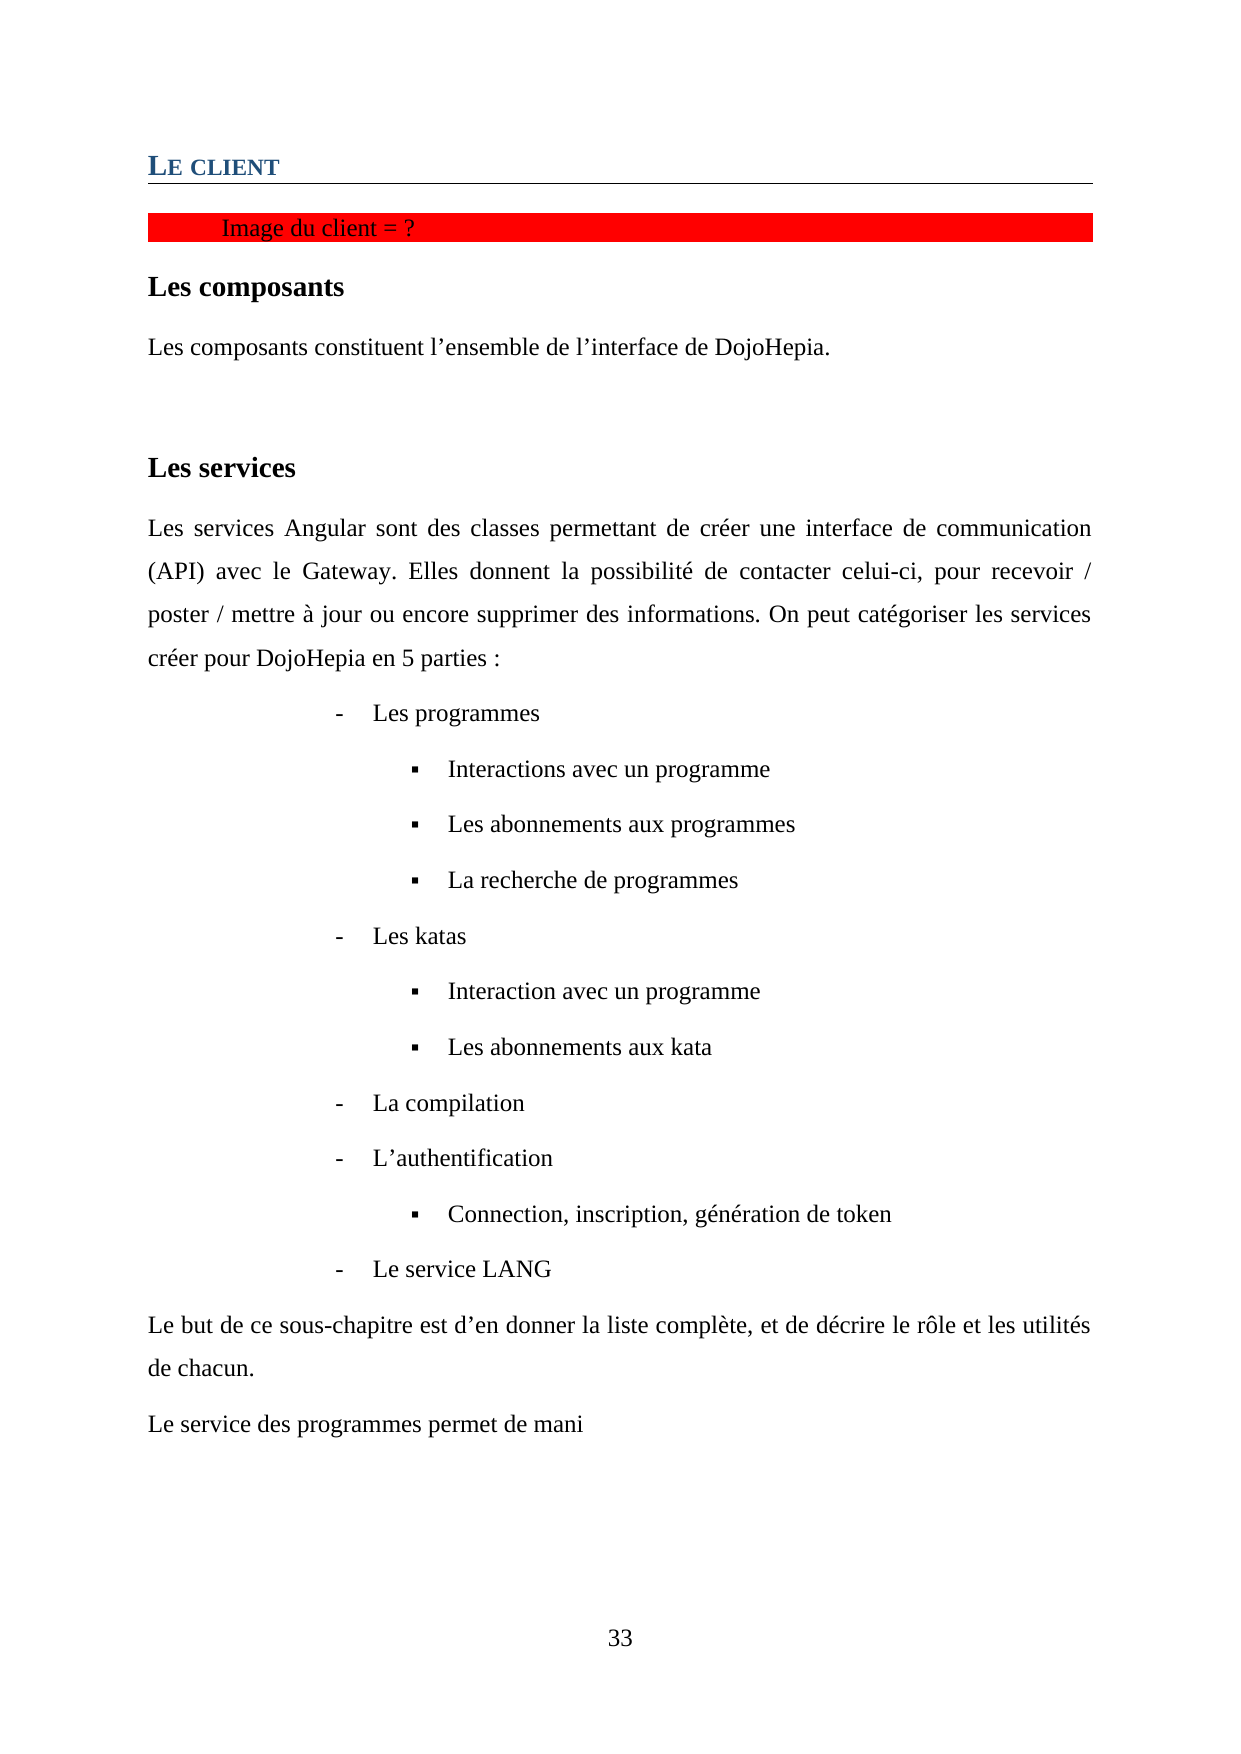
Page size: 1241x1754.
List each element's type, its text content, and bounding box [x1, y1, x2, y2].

list La recherche de programmes [410, 865, 1093, 894]
subtitle Le client [148, 148, 1093, 183]
text Les services Angular sont des classes permettant de créer une interface de communication (API) avec le Gateway. Elles donnent la possibilité de contacter celui-ci, pour recevoir / poster / mettre à jour ou encore supprimer des informations. On peut catégoriser les services créer pour DojoHepia en 5 parties : [148, 513, 1093, 671]
text Les composants constituent l’ensemble de l’interface de DojoHepia. [148, 332, 1093, 361]
list Les abonnements aux kata [410, 1032, 1093, 1061]
subtitle Les composants [148, 269, 1093, 303]
text Image du client = ? [148, 213, 1093, 242]
list Les katas [335, 921, 1093, 949]
list Interactions avec un programme [410, 754, 1093, 783]
list Les abonnements aux programmes [410, 809, 1093, 838]
list Les programmes [335, 698, 1093, 727]
text Le but de ce sous-chapitre est d’en donner la liste complète, et de décrire le rôle et les utilités de chacun. [148, 1310, 1093, 1382]
list L’authentification [335, 1143, 1093, 1172]
subtitle Les services [148, 450, 1093, 484]
list Interaction avec un programme [410, 976, 1093, 1005]
list Connection, inscription, génération de token [410, 1199, 1093, 1228]
text Le service des programmes permet de mani [148, 1409, 1093, 1438]
list Le service LANG [335, 1254, 1093, 1283]
list La compilation [335, 1088, 1093, 1116]
